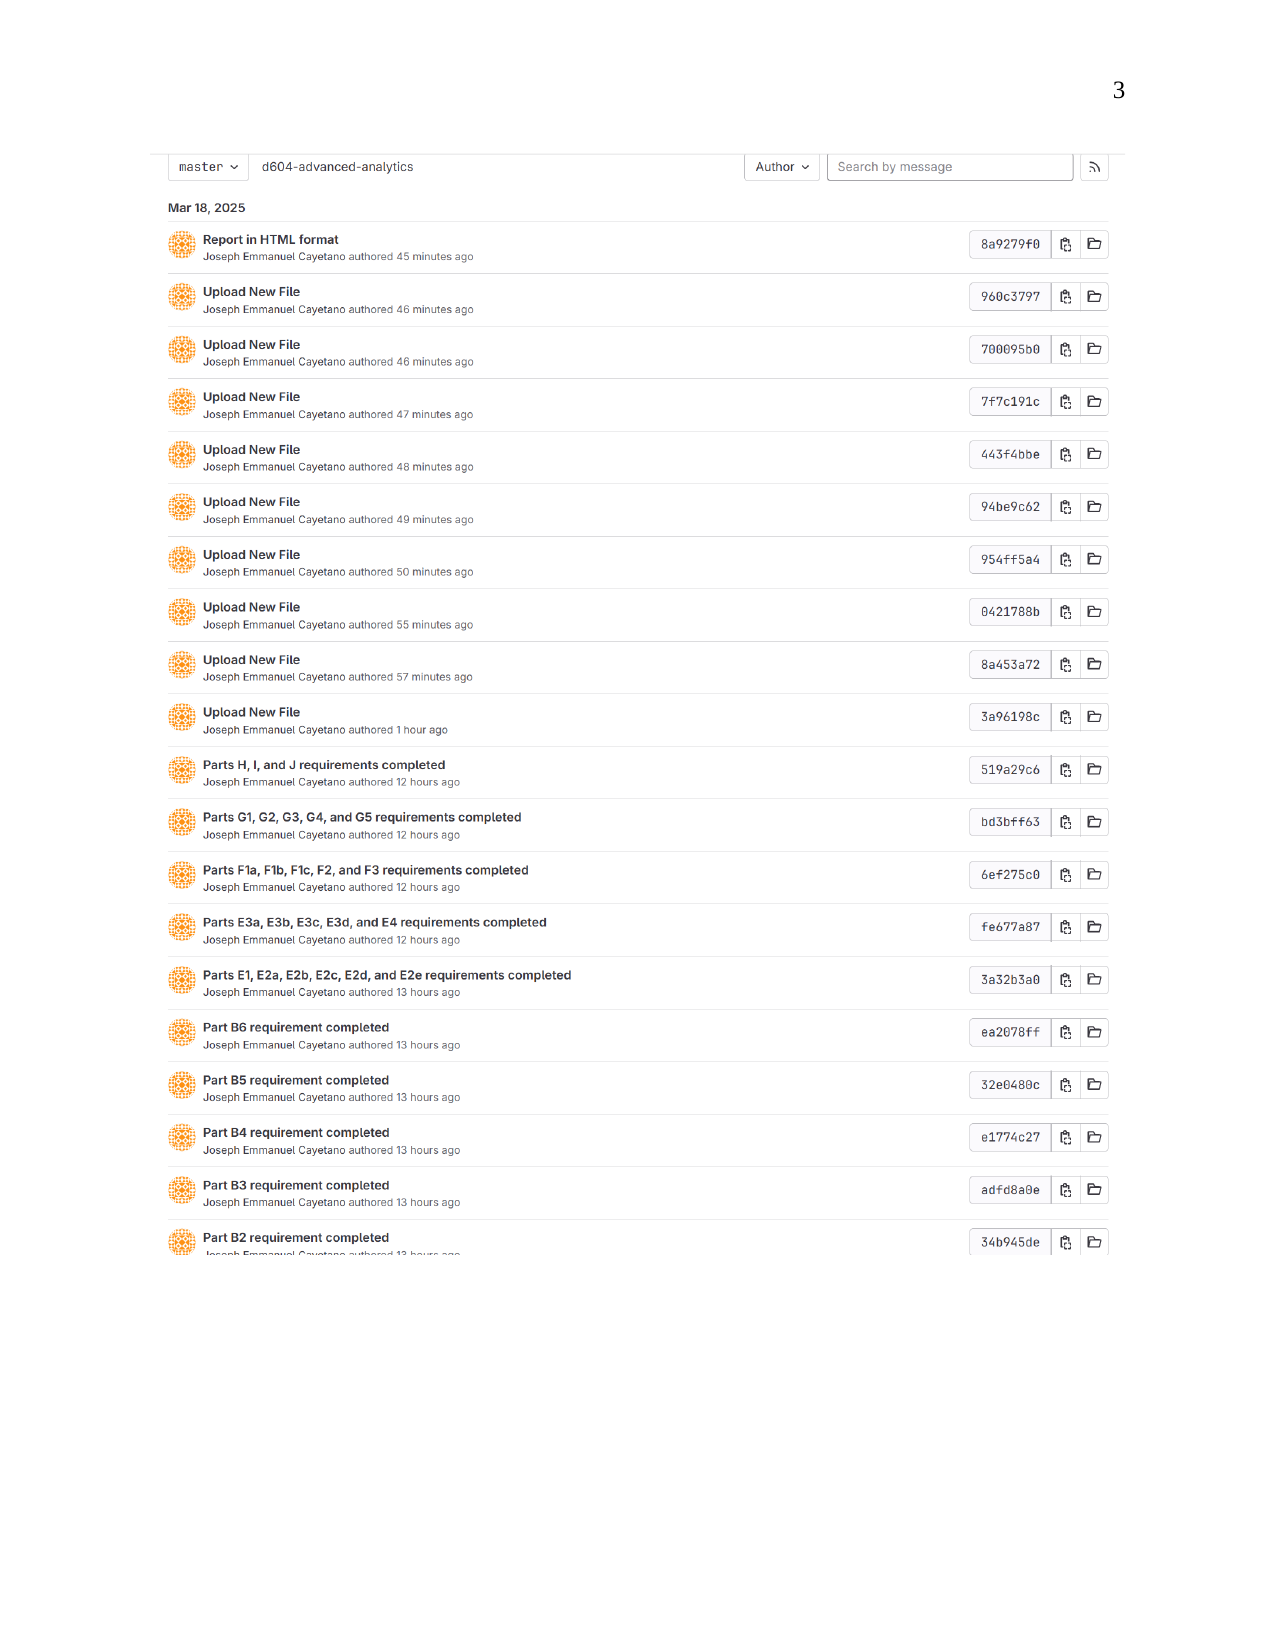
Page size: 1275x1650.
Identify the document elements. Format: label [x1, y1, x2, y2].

picture [150, 150, 1125, 1255]
